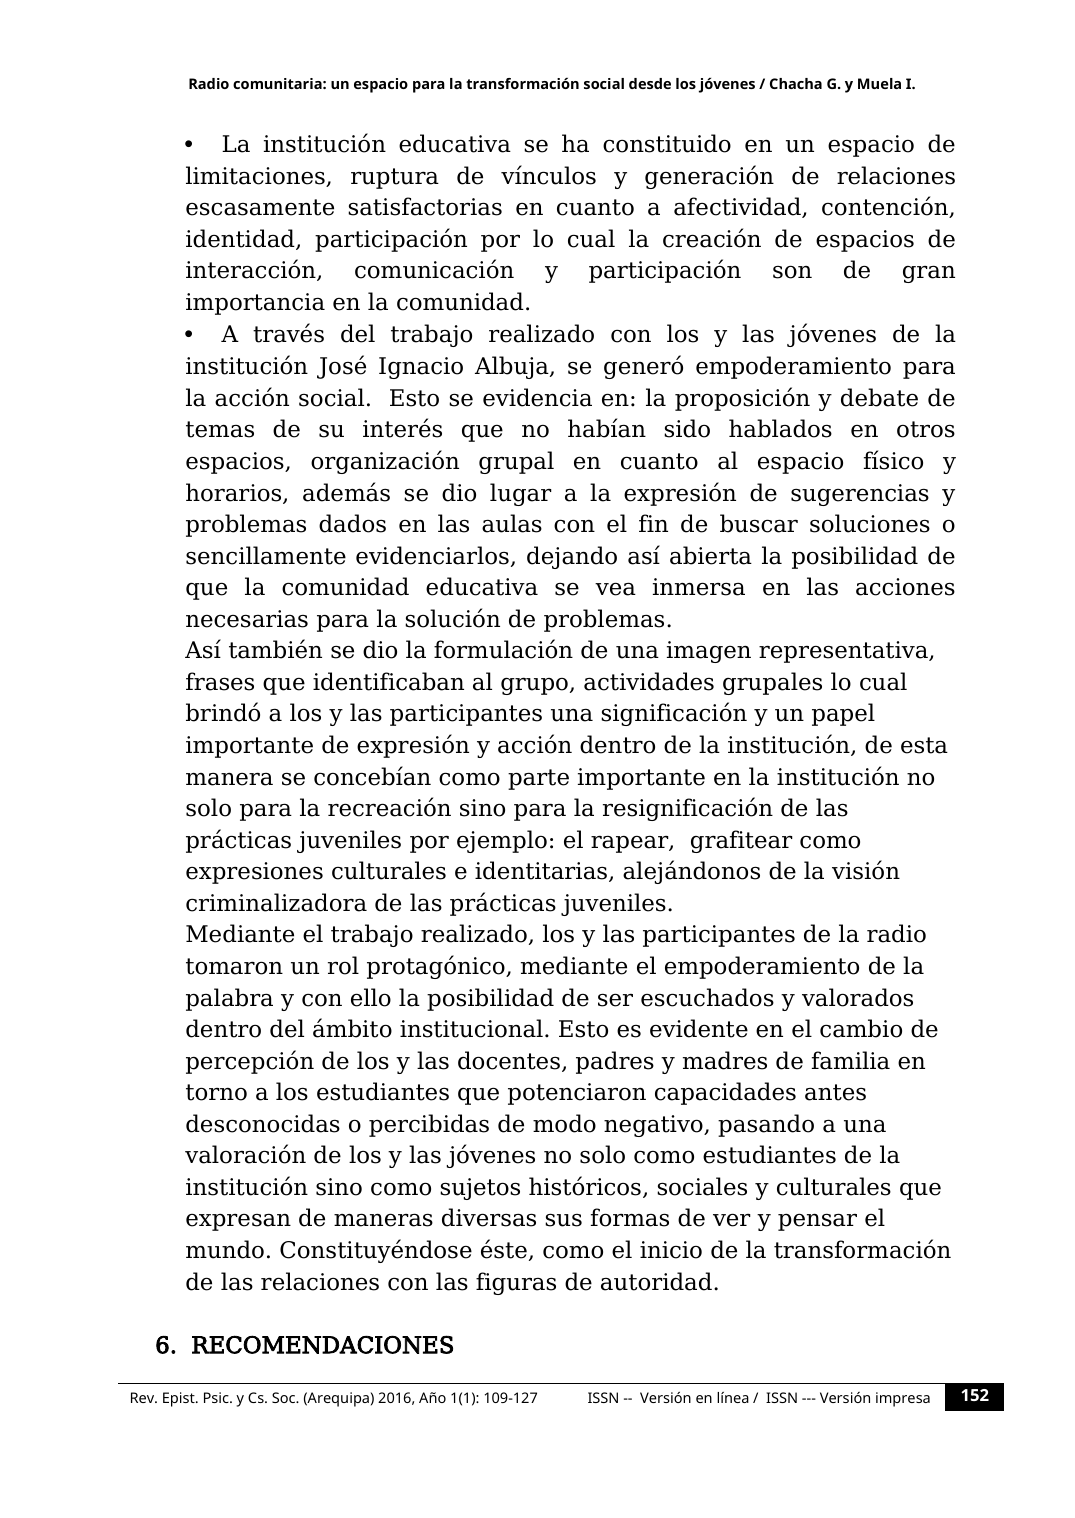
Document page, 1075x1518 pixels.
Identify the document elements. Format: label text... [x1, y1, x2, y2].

list Así también se dio la formulación de una imagen representativa, frases que identificaban al grupo, actividades grupales lo cual brindó a los y las participantes una significación y un papel importante de expresión y acción dentro de la institución, de esta manera se concebían como parte importante en la institución no solo para la recreación sino para la resignificación de las prácticas juveniles por ejemplo: el rapear, grafitear como expresiones culturales e identitarias, alejándonos de la visión criminalizadora de las prácticas juveniles. [185, 636, 957, 916]
text 6. RECOMENDACIONES [148, 1330, 957, 1358]
list La institución educativa se ha constituido en un espacio de limitaciones, ruptura de vínculos y generación de relaciones escasamente satisfactorias en cuanto a afectividad, contención, identidad, participación por lo cual la creación de espacios de interacción, comunicación y participación son de gran importancia en la comunidad. [184, 128, 957, 315]
list Mediante el trabajo realizado, los y las participantes de la radio tomaron un rol protagónico, mediante el empoderamiento de la palabra y con ello la posibilidad de ser escuchados y valorados dentro del ámbito institucional. Esto es evidente en el cambio de percepción de los y las docentes, padres y madres de familia en torno a los estudiantes que potenciaron capacidades antes desconocidas o percibidas de modo negativo, pasando a una valoración de los y las jóvenes no solo como estudiantes de la institución sino como sujetos históricos, sociales y culturales que expresan de maneras diversas sus formas de ver y pensar el mundo. Constituyéndose éste, como el inicio de la transformación de las relaciones con las figuras de autoridad. [185, 920, 957, 1295]
list A través del trabajo realizado con los y las jóvenes de la institución José Ignacio Albuja, se generó empoderamiento para la acción social. Esto se evidencia en: la proposición y debate de temas de su interés que no habían sido hablados en otros espacios, organización grupal en cuanto al espacio físico y horarios, además se dio lugar a la expresión de sugerencias y problemas dados en las aulas con el fin de buscar soluciones o sencillamente evidenciarlos, dejando así abierta la posibilidad de que la comunidad educativa se vea inmersa en las acciones necesarias para la solución de problemas. [184, 319, 957, 632]
